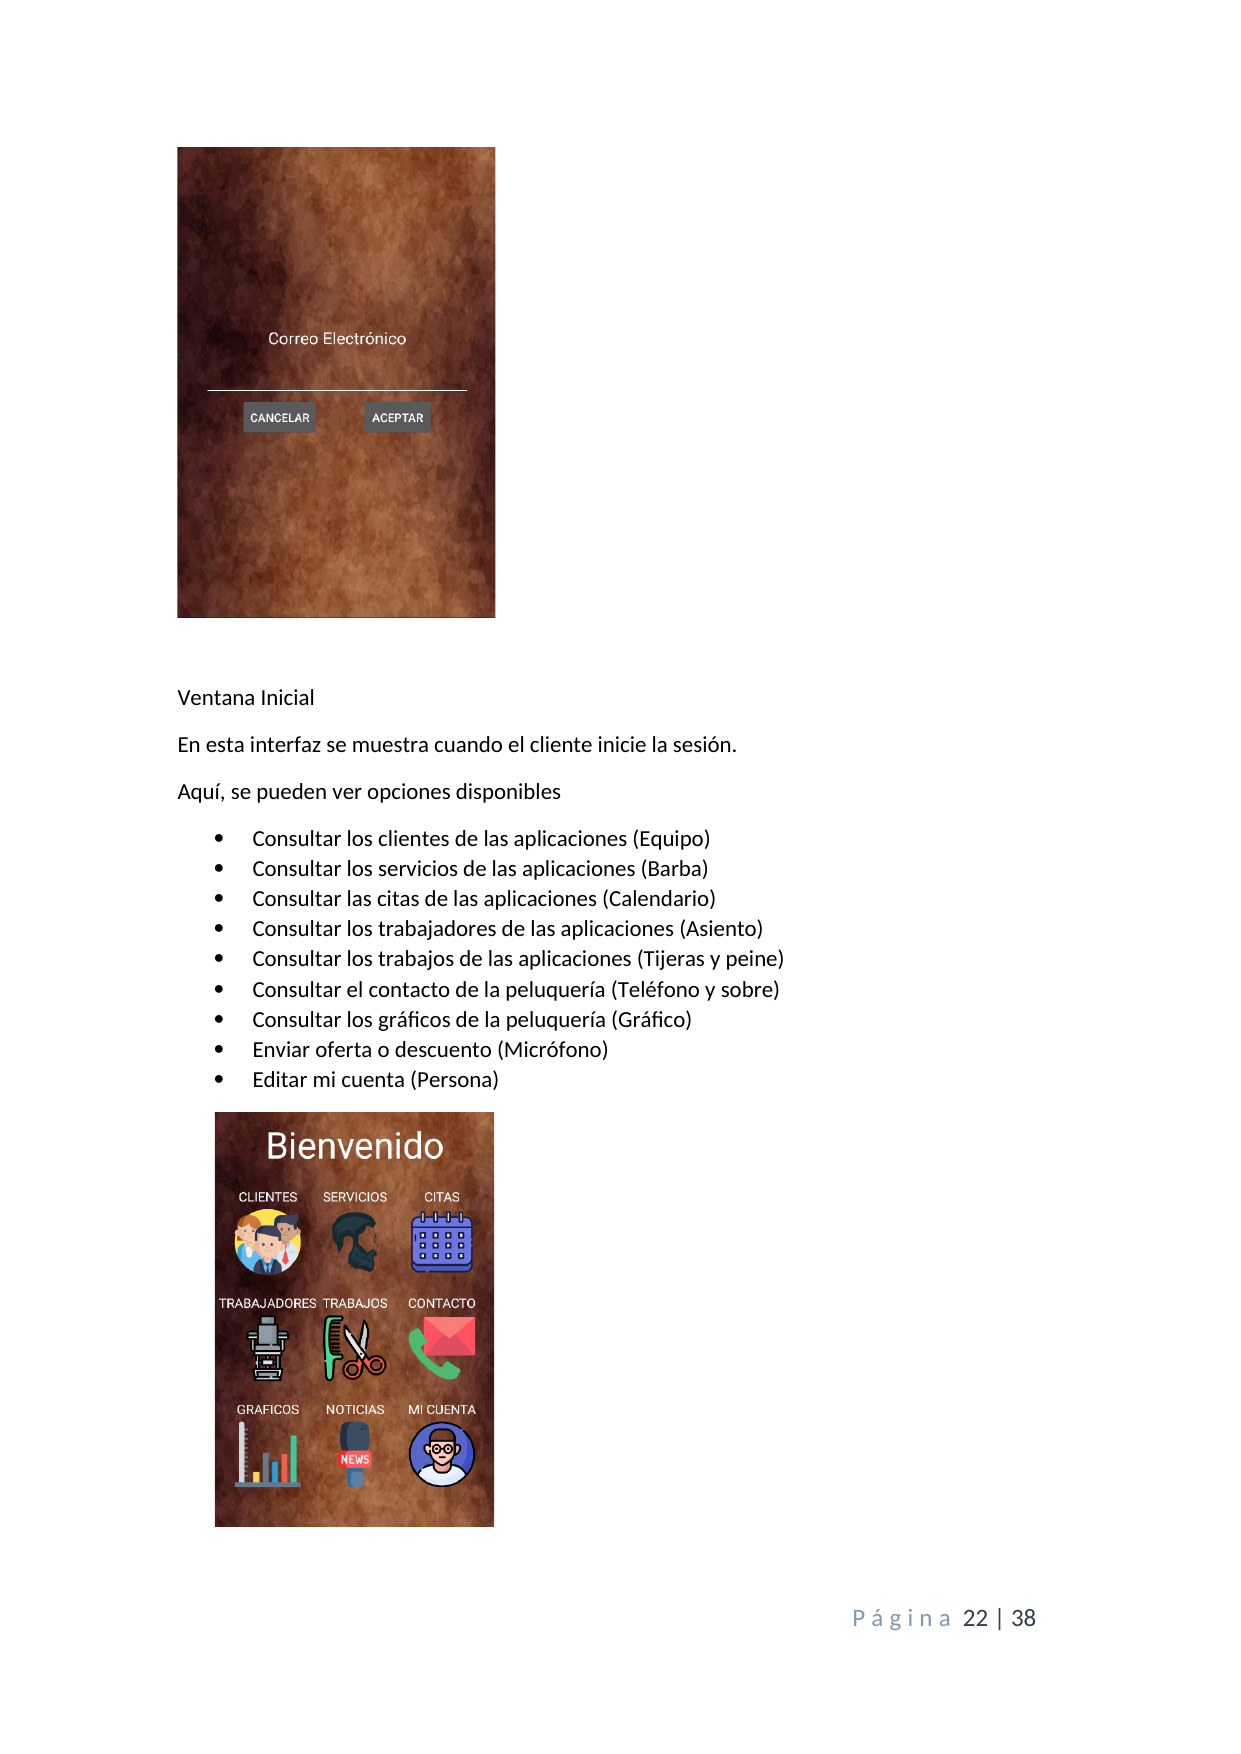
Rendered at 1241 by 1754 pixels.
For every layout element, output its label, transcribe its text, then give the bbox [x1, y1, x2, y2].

list Consultar los clientes de las aplicaciones (Equipo) [215, 824, 1063, 852]
picture [177, 147, 496, 618]
list Editar mi cuenta (Persona) [215, 1065, 1063, 1093]
text Aquí, se pueden ver opciones disponibles [177, 777, 1063, 805]
list Consultar las citas de las aplicaciones (Calendario) [215, 884, 1063, 912]
list Consultar los trabajadores de las aplicaciones (Asiento) [215, 914, 1063, 942]
text Ventana Inicial [177, 683, 1063, 711]
list Enviar oferta o descuento (Micrófono) [215, 1035, 1063, 1063]
list Consultar los trabajos de las aplicaciones (Tijeras y peine) [215, 944, 1063, 973]
list Consultar los gráficos de la peluquería (Gráfico) [215, 1005, 1063, 1033]
text En esta interfaz se muestra cuando el cliente inicie la sesión. [177, 730, 1063, 758]
list Consultar los servicios de las aplicaciones (Barba) [215, 854, 1063, 882]
list Consultar el contacto de la peluquería (Teléfono y sobre) [215, 975, 1063, 1003]
picture [214, 1112, 495, 1527]
